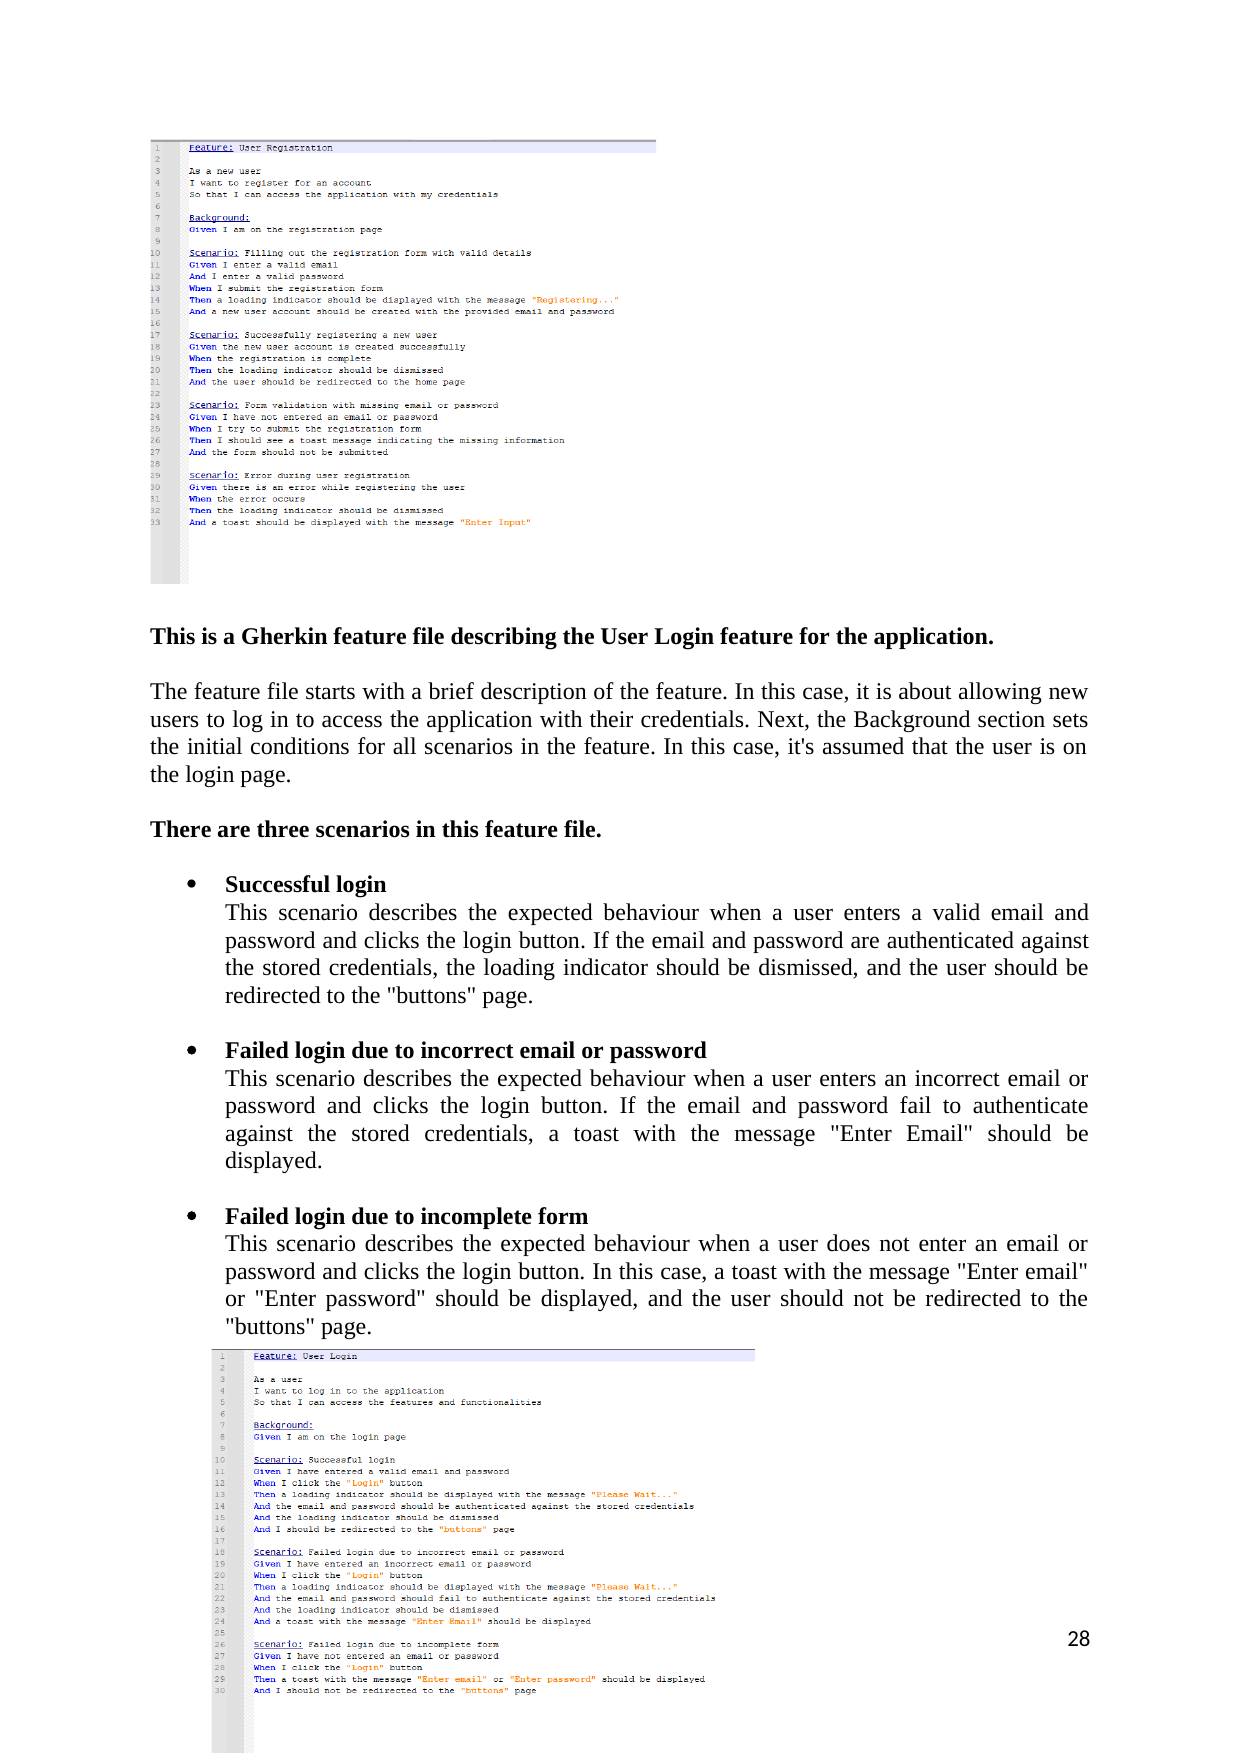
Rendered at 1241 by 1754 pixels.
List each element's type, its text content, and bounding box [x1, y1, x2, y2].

list Failed login due to incorrect email or password [187, 1036, 1090, 1064]
text The feature file starts with a brief description of the feature. In this case, it is about allowing new users to log in to access the application with their credentials. Next, the Background section sets the initial conditions for all scenarios in the feature. In this case, it's assumed that the user is on the login page. [150, 677, 1090, 788]
list Failed login due to incomplete form [187, 1202, 1090, 1229]
text There are three scenarios in this feature file. [150, 815, 1090, 843]
list This scenario describes the expected behaviour when a user does not enter an email or password and clicks the login button. In this case, a toast with the message "Enter email" or "Enter password" should be displayed, and the user should not be redirected to the "buttons" page. [225, 1229, 1090, 1340]
list This scenario describes the expected behaviour when a user enters a valid email and password and clicks the login button. If the email and password are authenticated against the stored credentials, the loading indicator should be dismissed, and the user should be redirected to the "buttons" page. [225, 898, 1090, 1008]
picture [150, 139, 657, 583]
list Successful login [187, 870, 1090, 898]
list This scenario describes the expected behaviour when a user enters an incorrect email or password and clicks the login button. If the email and password fail to authenticate against the stored credentials, a toast with the message "Enter Email" should be displayed. [225, 1064, 1090, 1174]
picture [211, 1349, 755, 1753]
text This is a Gherkin feature file describing the User Login feature for the application. [150, 622, 1090, 649]
